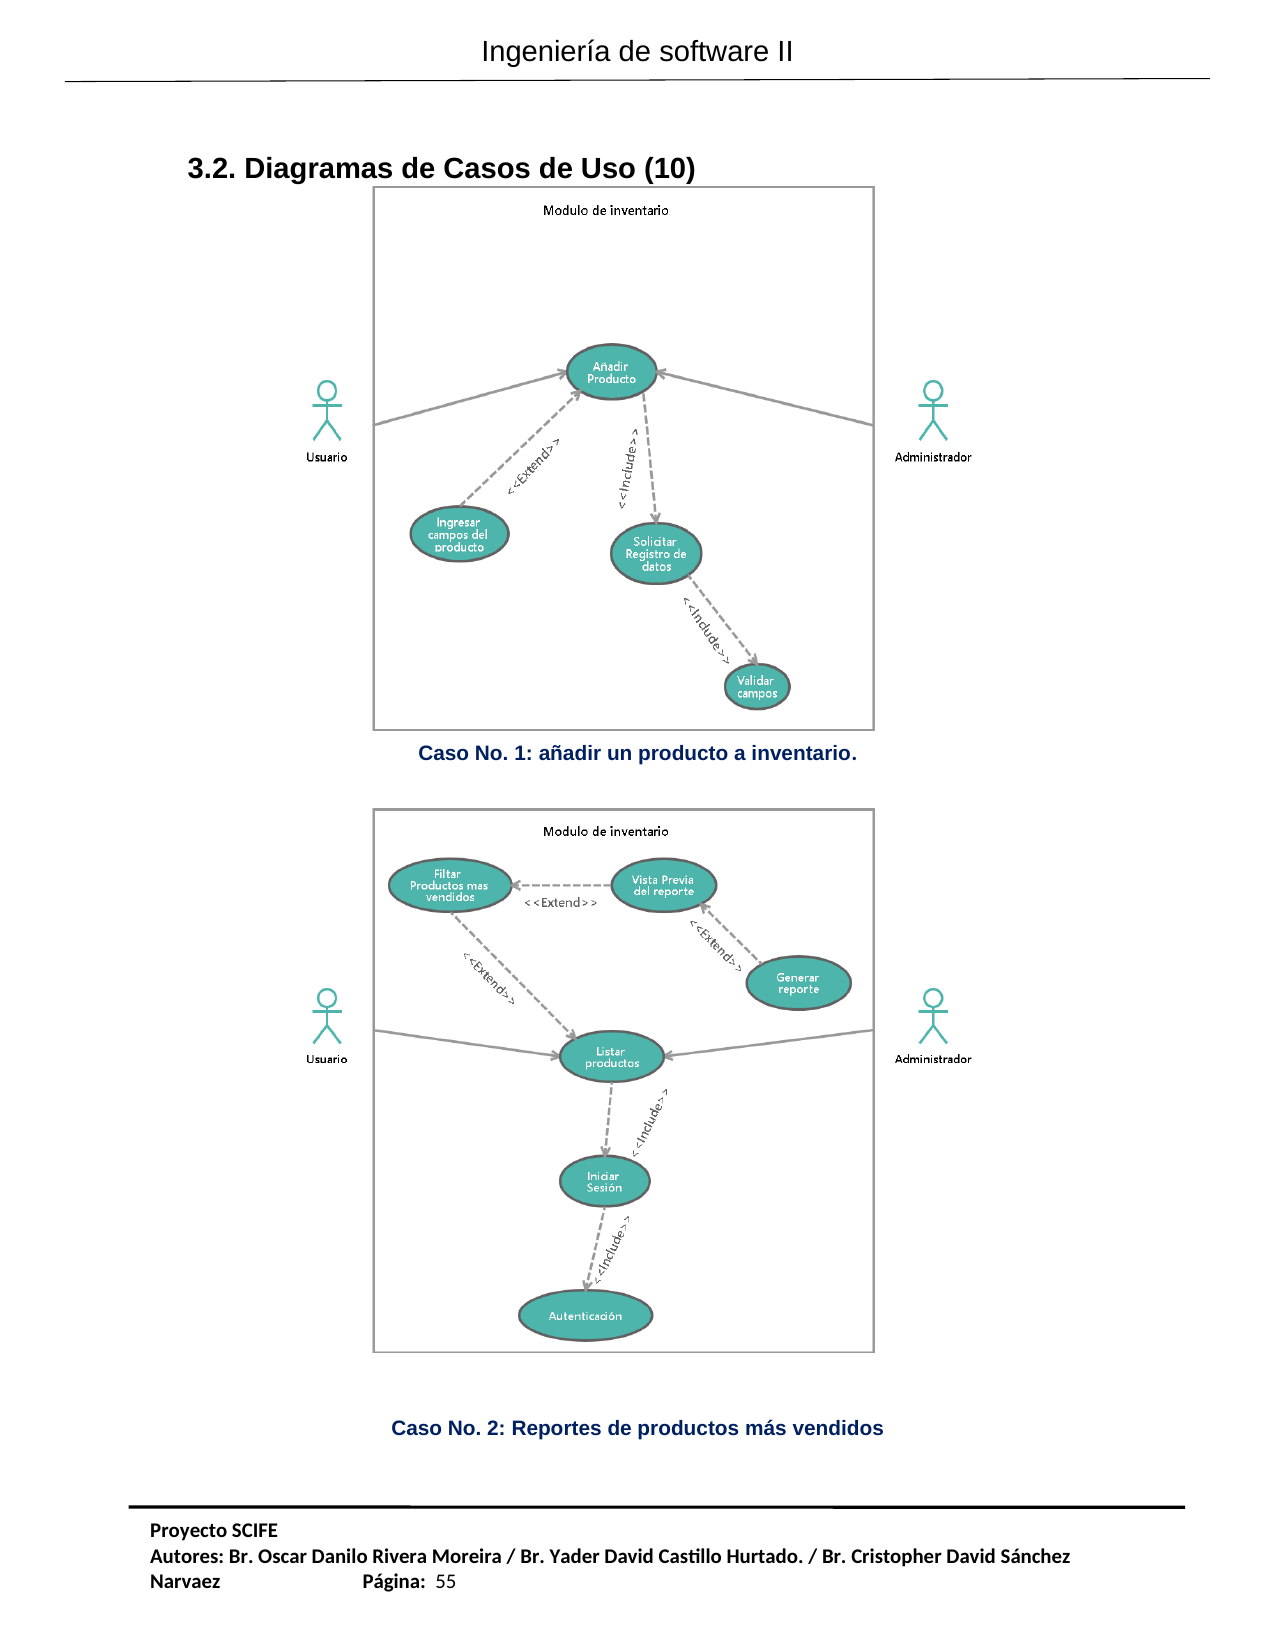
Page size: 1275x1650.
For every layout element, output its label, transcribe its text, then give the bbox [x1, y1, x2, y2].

picture [282, 808, 993, 1353]
picture [282, 186, 993, 731]
text Caso No. 2: Reportes de productos más vendidos [150, 1416, 1125, 1440]
subtitle 3.2. Diagramas de Casos de Uso (10) [187, 151, 1125, 185]
